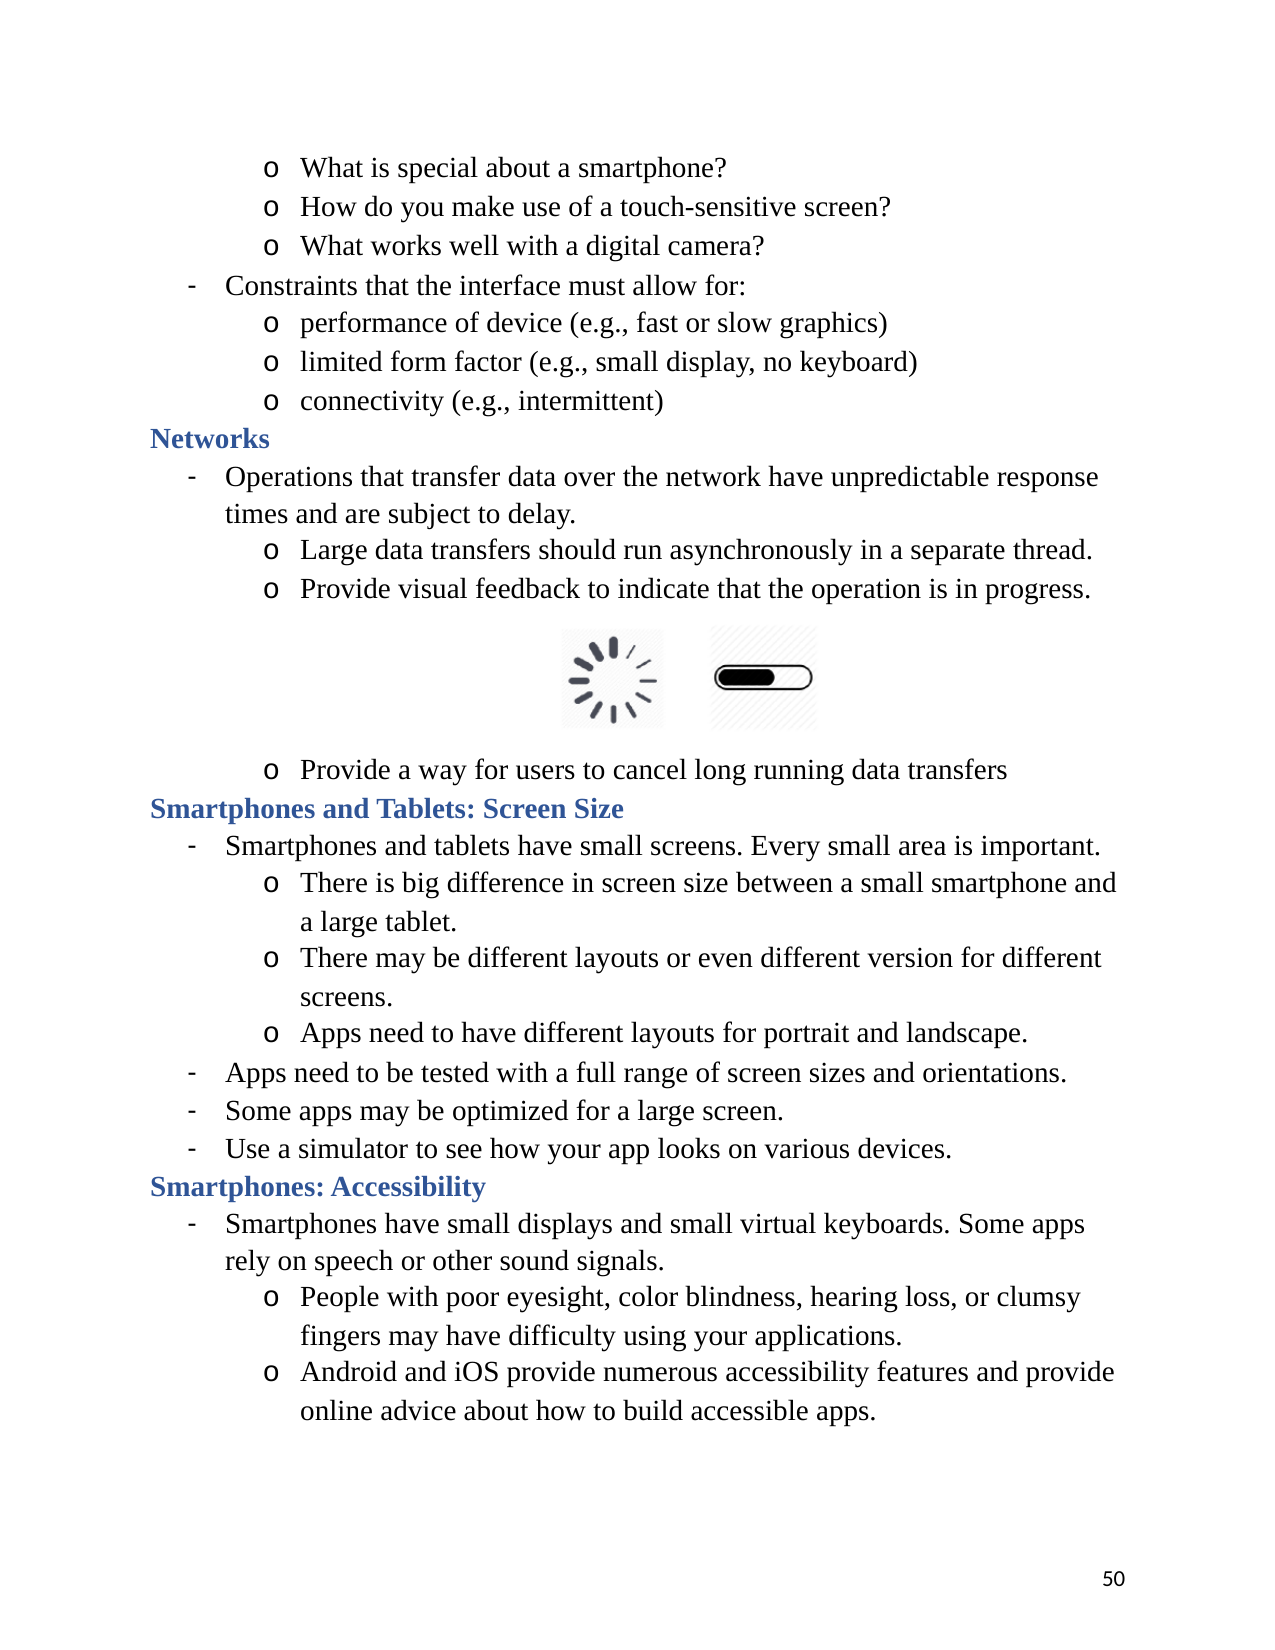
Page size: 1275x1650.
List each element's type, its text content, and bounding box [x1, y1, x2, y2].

text Smartphones: Accessibility [150, 1169, 1125, 1203]
list Provide a way for users to cancel long running data transfers [262, 610, 1125, 788]
list Large data transfers should run asynchronously in a separate thread. [262, 532, 1125, 568]
list There is big difference in screen size between a small smartphone and a large tablet. [262, 865, 1125, 937]
list Apps need to be tested with a full range of screen sizes and orientations. [187, 1054, 1125, 1089]
list What is special about a smartphone? [262, 150, 1125, 186]
list What works well with a digital camera? [262, 228, 1125, 264]
list Operations that transfer data over the network have unpredictable response times and are subject to delay. [187, 458, 1125, 529]
list Smartphones and tablets have small screens. Every small area is important. [187, 827, 1125, 862]
list Some apps may be optimized for a large screen. [187, 1092, 1125, 1128]
text Smartphones and Tablets: Screen Size [150, 791, 1125, 824]
list How do you make use of a touch-sensitive screen? [262, 189, 1125, 225]
list limited form factor (e.g., small display, no keyboard) [262, 344, 1125, 380]
list Provide visual feedback to indicate that the operation is in progress. [262, 571, 1125, 607]
list Constraints that the interface must allow for: [187, 267, 1125, 302]
list Smartphones have small displays and small virtual keyboards. Some apps rely on speech or other sound signals. [187, 1205, 1125, 1277]
list There may be different layouts or even different version for different screens. [262, 940, 1125, 1012]
list Android and iOS provide numerous accessibility features and provide online advice about how to build accessible apps. [262, 1354, 1125, 1427]
list Apps need to have different layouts for portrait and landscape. [262, 1015, 1125, 1051]
list performance of device (e.g., fast or slow graphics) [262, 305, 1125, 341]
list People with poor eyesight, color blindness, hearing loss, or clumsy fingers may have difficulty using your applications. [262, 1279, 1125, 1352]
list connectivity (e.g., intermittent) [262, 383, 1125, 419]
text Networks [150, 422, 1125, 455]
list Use a simulator to see how your app looks on various devices. [187, 1131, 1125, 1166]
